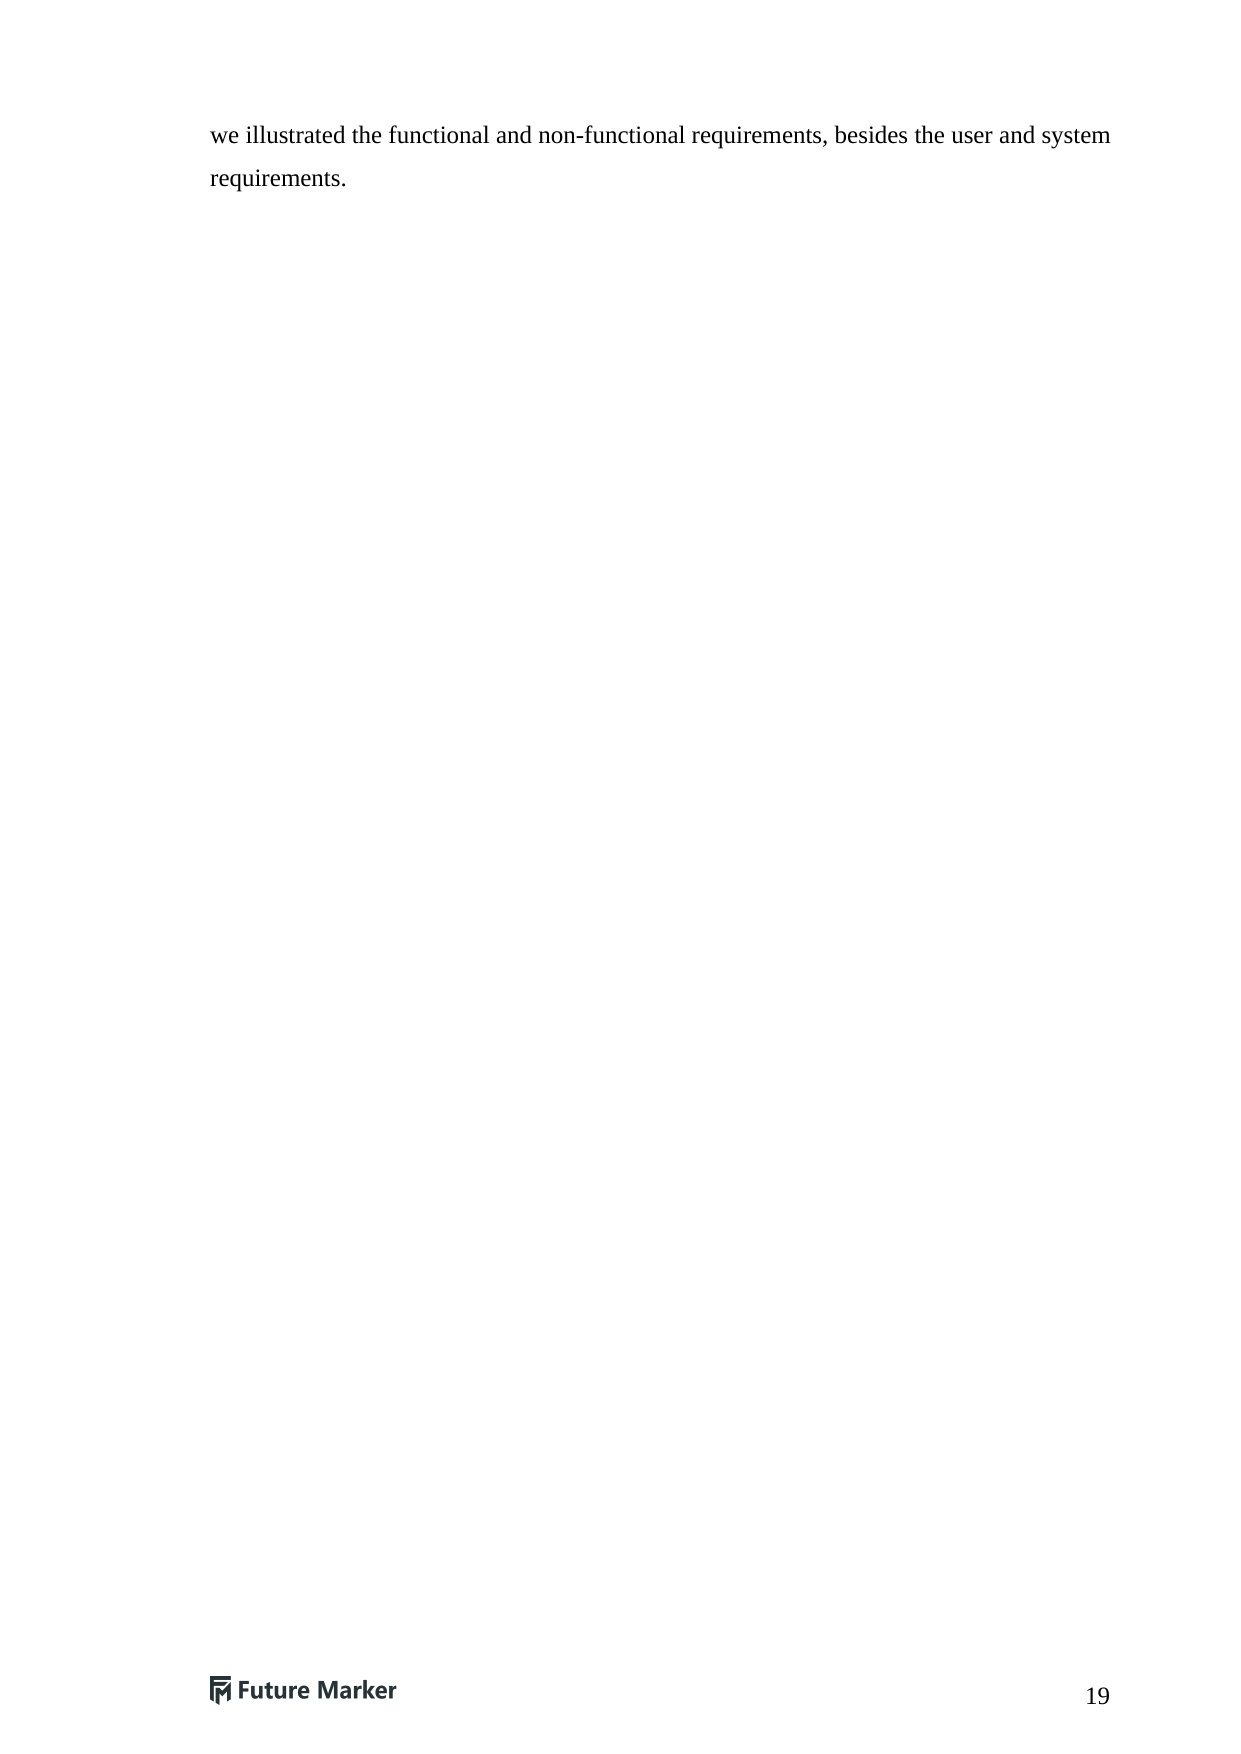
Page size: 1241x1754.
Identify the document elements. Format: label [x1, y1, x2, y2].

text [210, 120, 1120, 192]
picture [210, 1676, 397, 1705]
